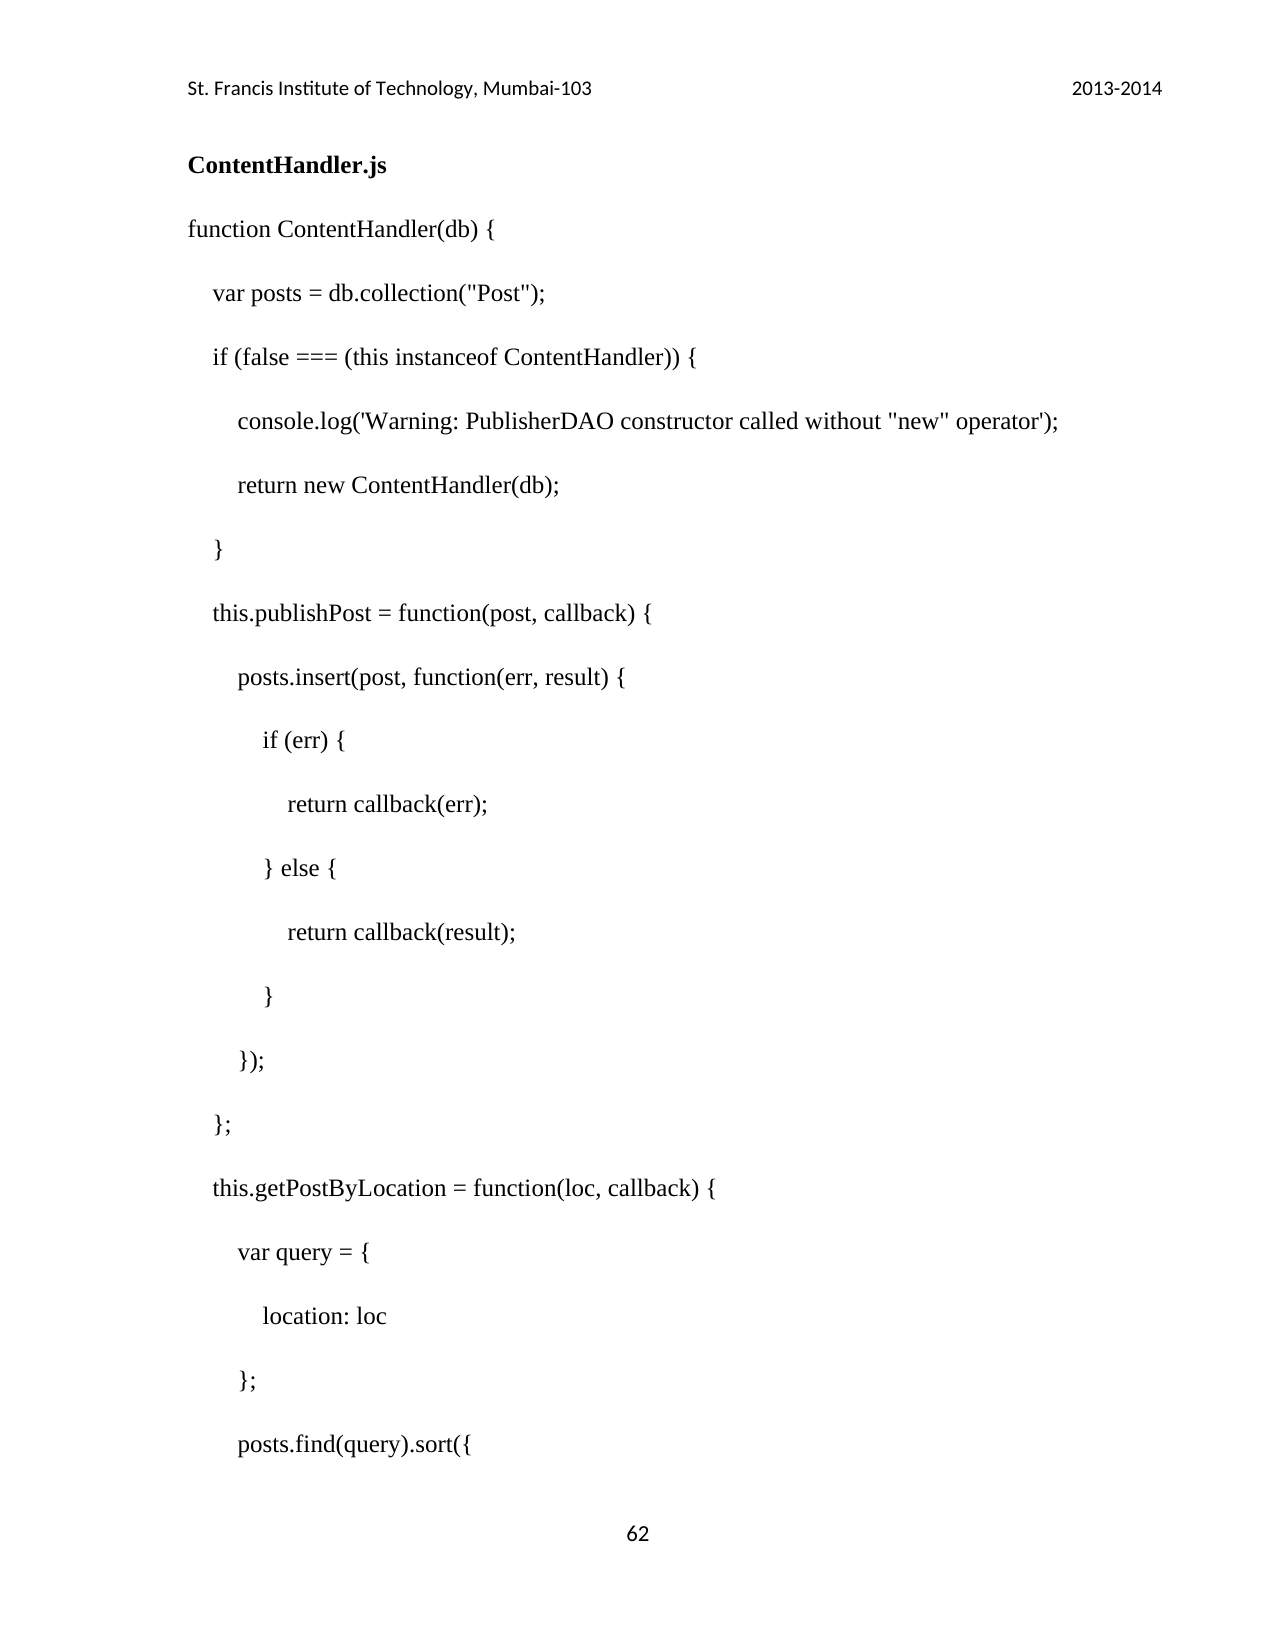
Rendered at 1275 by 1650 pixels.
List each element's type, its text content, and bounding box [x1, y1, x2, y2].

text return callback(result); [187, 917, 1087, 946]
text return new ContentHandler(db); [187, 470, 1087, 498]
text }); [187, 1045, 1087, 1074]
text posts.insert(post, function(err, result) { [187, 662, 1087, 690]
text console.log('Warning: PublisherDAO constructor called without "new" operator'); [187, 406, 1087, 434]
text posts.find(query).sort({ [187, 1429, 1087, 1458]
text if (err) { [187, 726, 1087, 754]
text if (false === (this instanceof ContentHandler)) { [187, 342, 1087, 371]
text function ContentHandler(db) { [187, 214, 1087, 243]
text return callback(err); [187, 789, 1087, 818]
text this.getPostByLocation = function(loc, callback) { [187, 1173, 1087, 1202]
text } [187, 981, 1087, 1010]
text var posts = db.collection("Post"); [187, 278, 1087, 307]
text location: loc [187, 1301, 1087, 1330]
text this.publishPost = function(post, callback) { [187, 598, 1087, 626]
text } else { [187, 853, 1087, 882]
text ContentHandler.js [187, 150, 1087, 179]
text }; [187, 1365, 1087, 1394]
text } [187, 534, 1087, 562]
text }; [187, 1109, 1087, 1138]
text var query = { [187, 1237, 1087, 1266]
